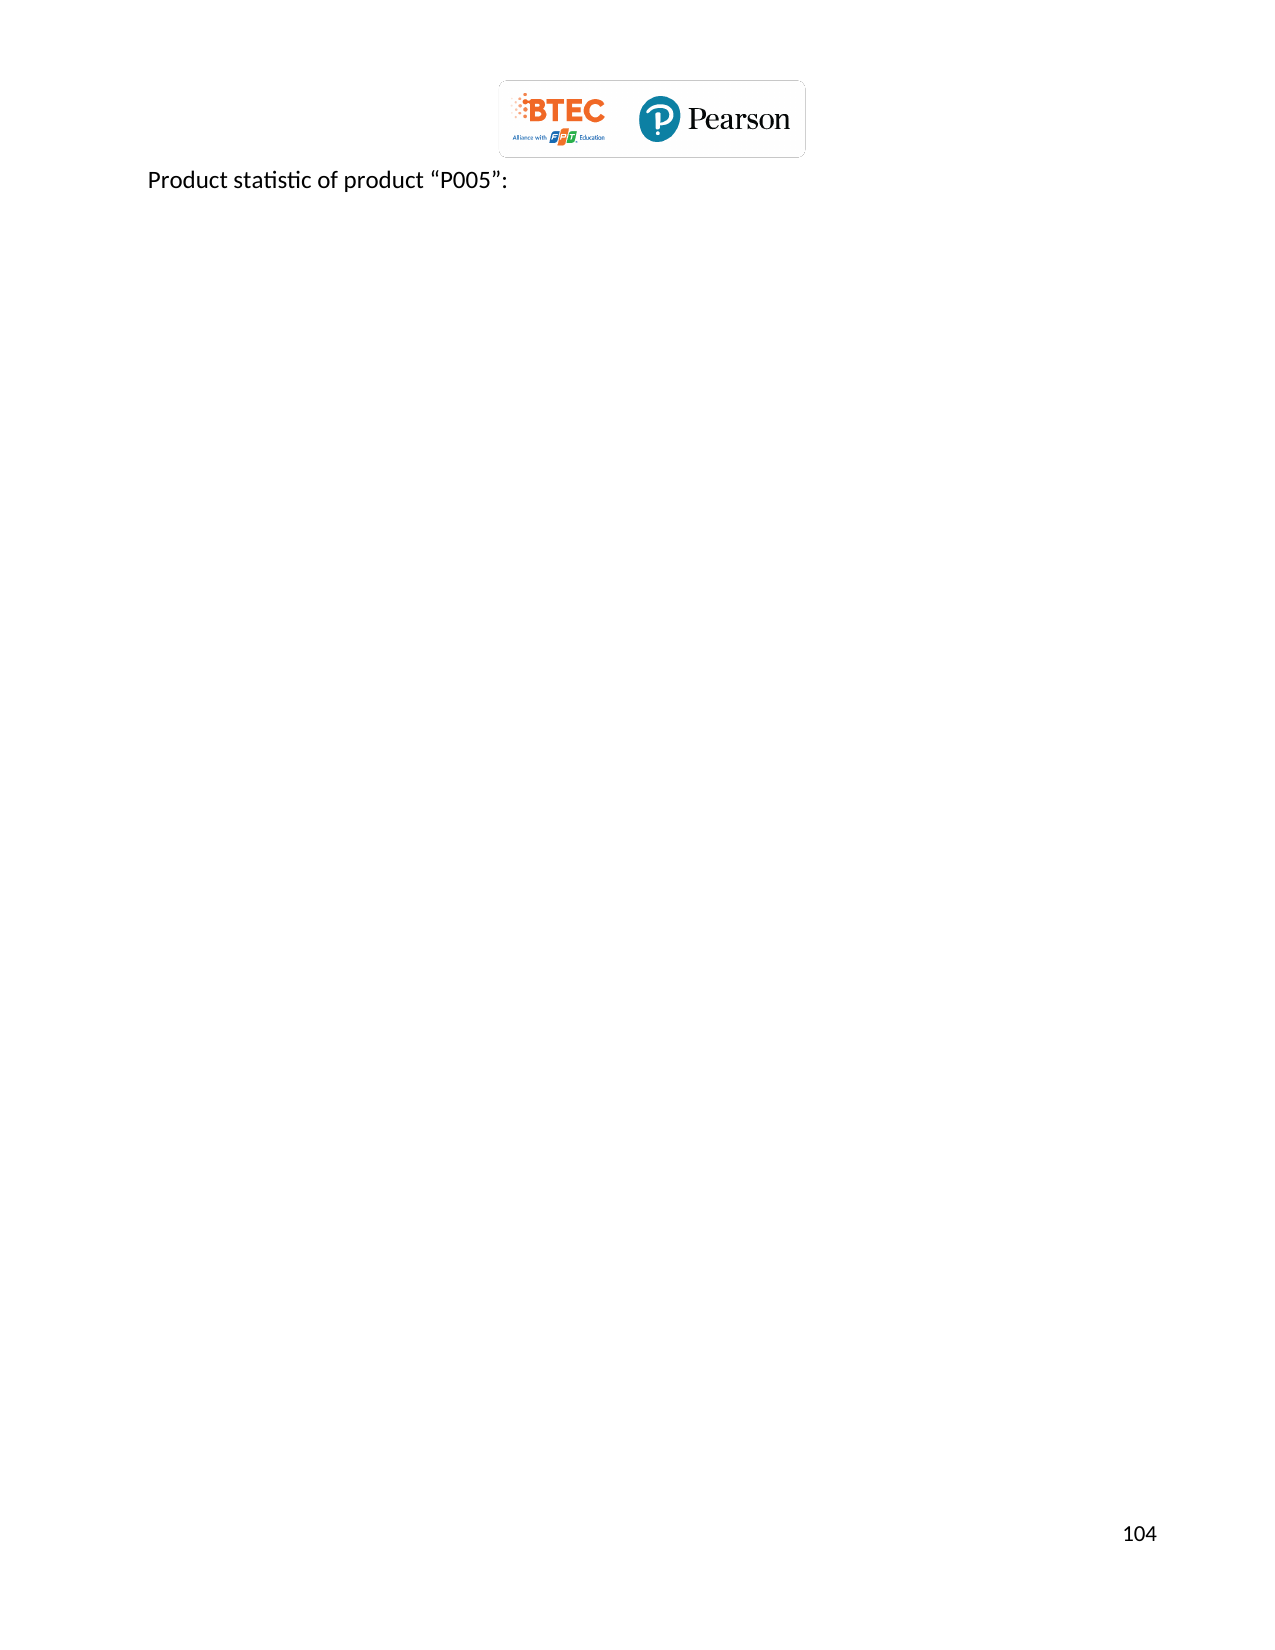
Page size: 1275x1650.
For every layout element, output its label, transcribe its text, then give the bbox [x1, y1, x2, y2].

text Product statistic of product “P005”: [148, 164, 1157, 194]
picture [492, 75, 812, 164]
